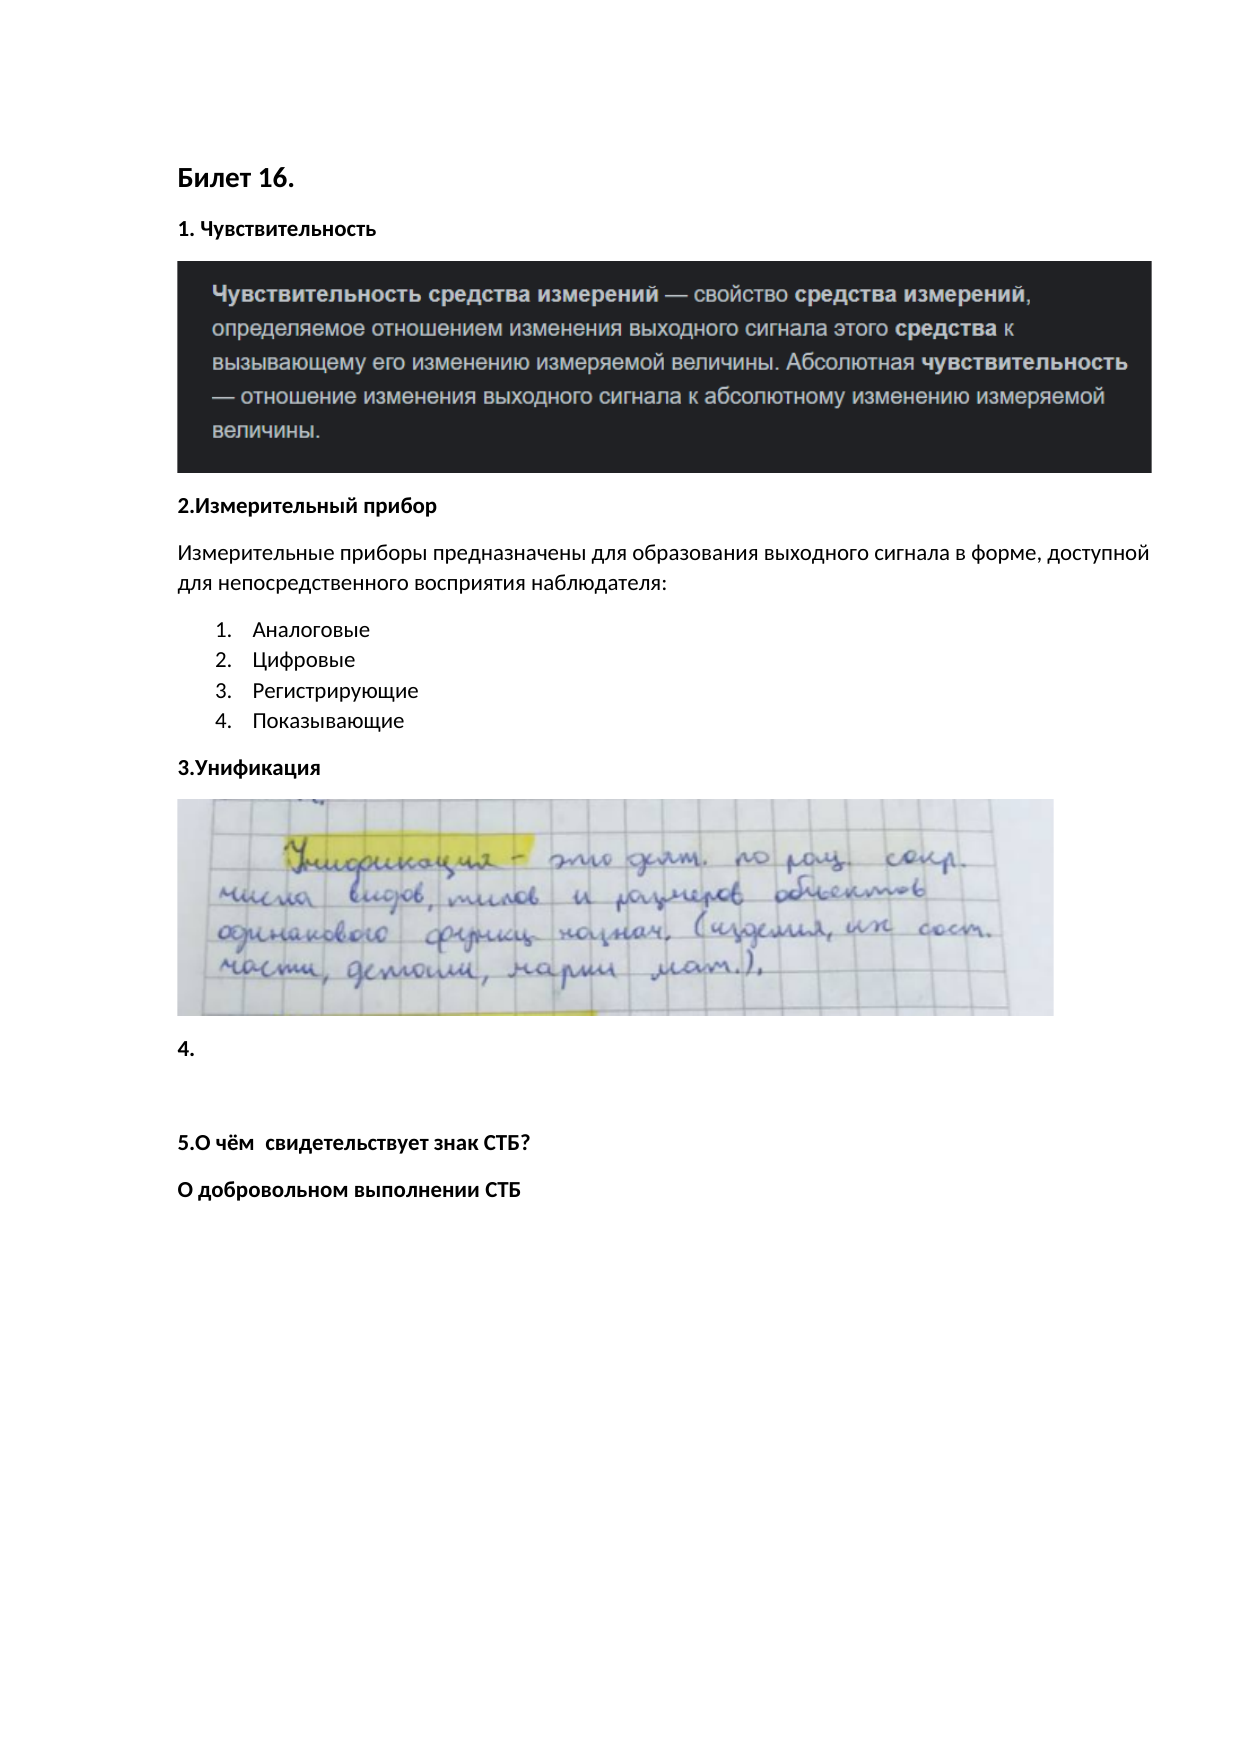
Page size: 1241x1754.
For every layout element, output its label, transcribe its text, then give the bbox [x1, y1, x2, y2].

text Билет 16. [177, 159, 1152, 195]
list Регистрирующие [215, 676, 1152, 704]
text 4. [177, 1034, 1152, 1062]
text 1. Чувствительность [177, 214, 1152, 243]
list Аналоговые [215, 615, 1152, 643]
list Цифровые [215, 646, 1152, 674]
picture [177, 799, 1054, 1016]
picture [177, 261, 1152, 473]
text 2.Измерительный прибор [177, 491, 1152, 519]
list Показывающие [215, 706, 1152, 734]
text Измерительные приборы предназначены для образования выходного сигнала в форме, доступной для непосредственного восприятия наблюдателя: [177, 538, 1152, 597]
text 5.О чём свидетельствует знак СТБ? [177, 1128, 1152, 1156]
text О добровольном выполнении СТБ [177, 1175, 1152, 1203]
text 3.Унификация [177, 753, 1152, 781]
